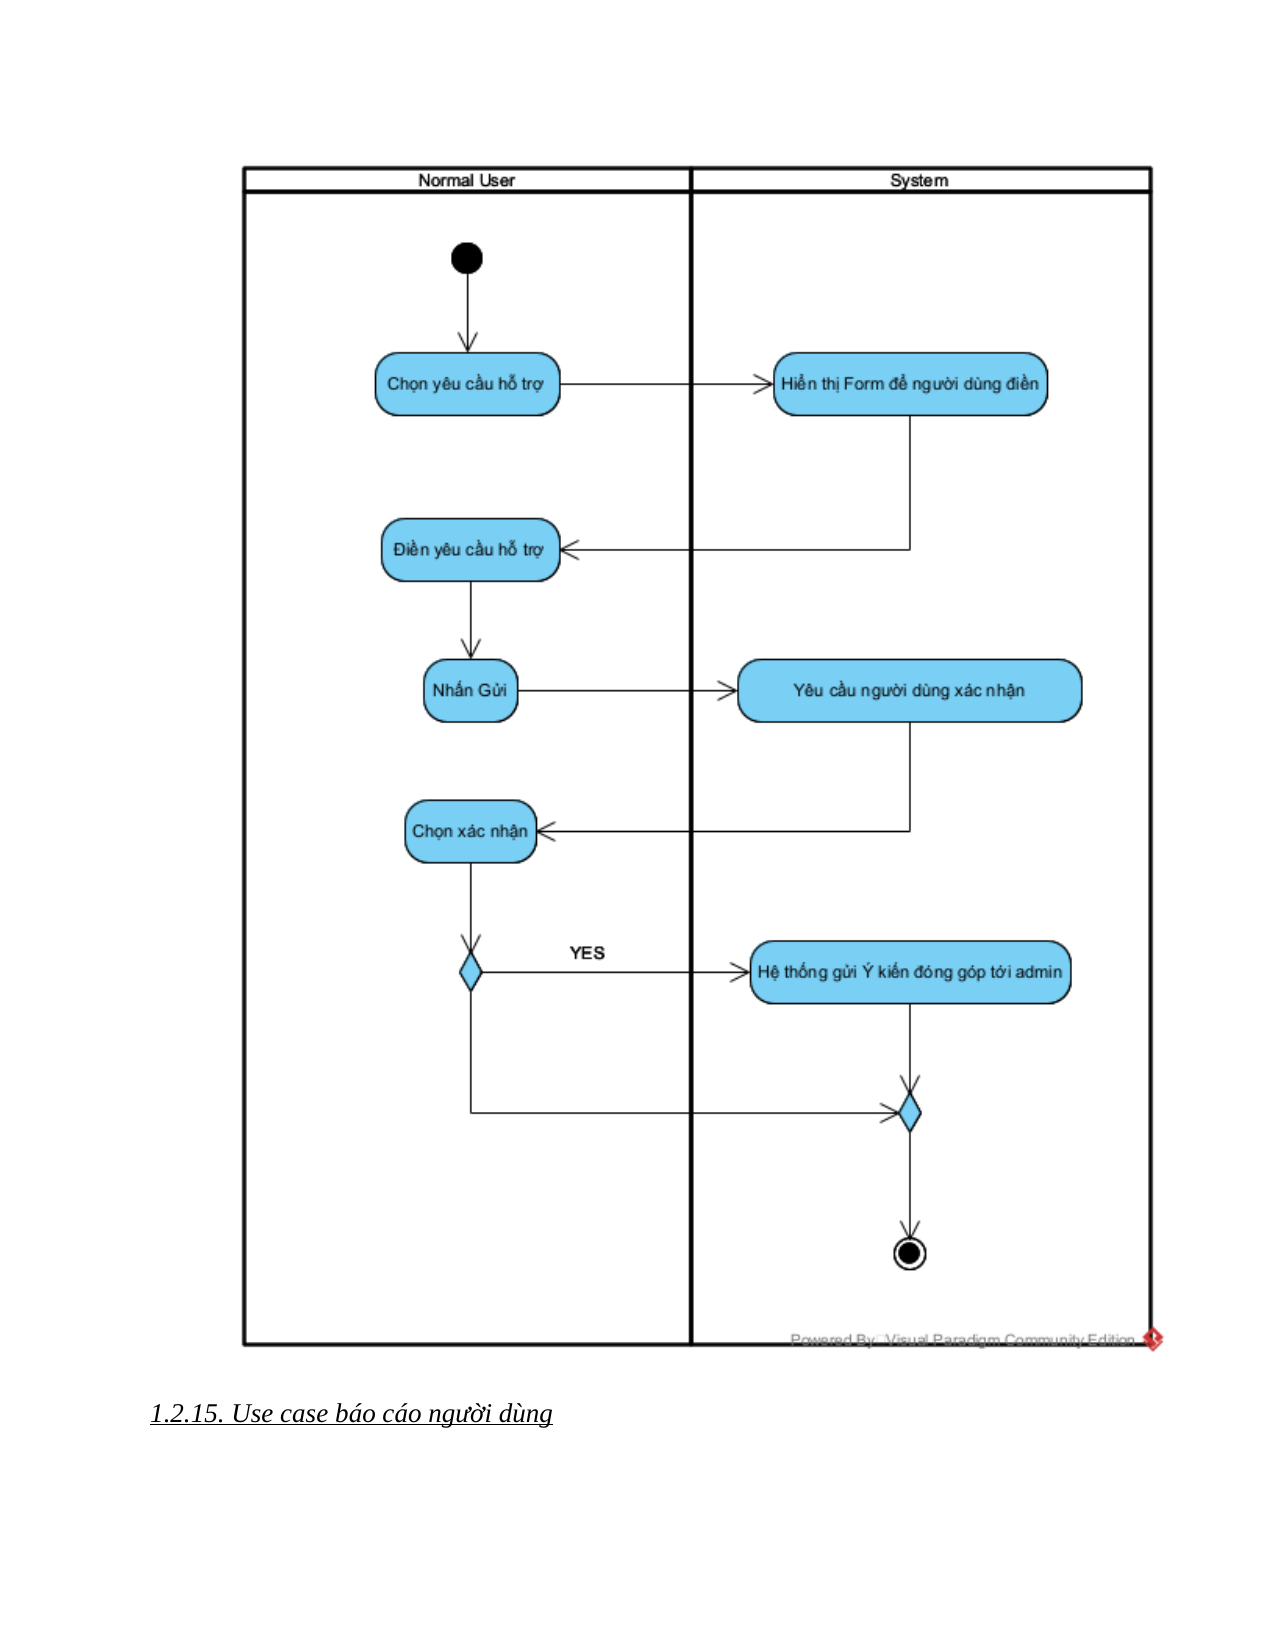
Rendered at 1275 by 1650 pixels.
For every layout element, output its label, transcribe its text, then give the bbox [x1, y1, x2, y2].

text 1.2.15. Use case báo cáo người dùng [150, 1397, 1125, 1428]
picture [225, 150, 1172, 1366]
